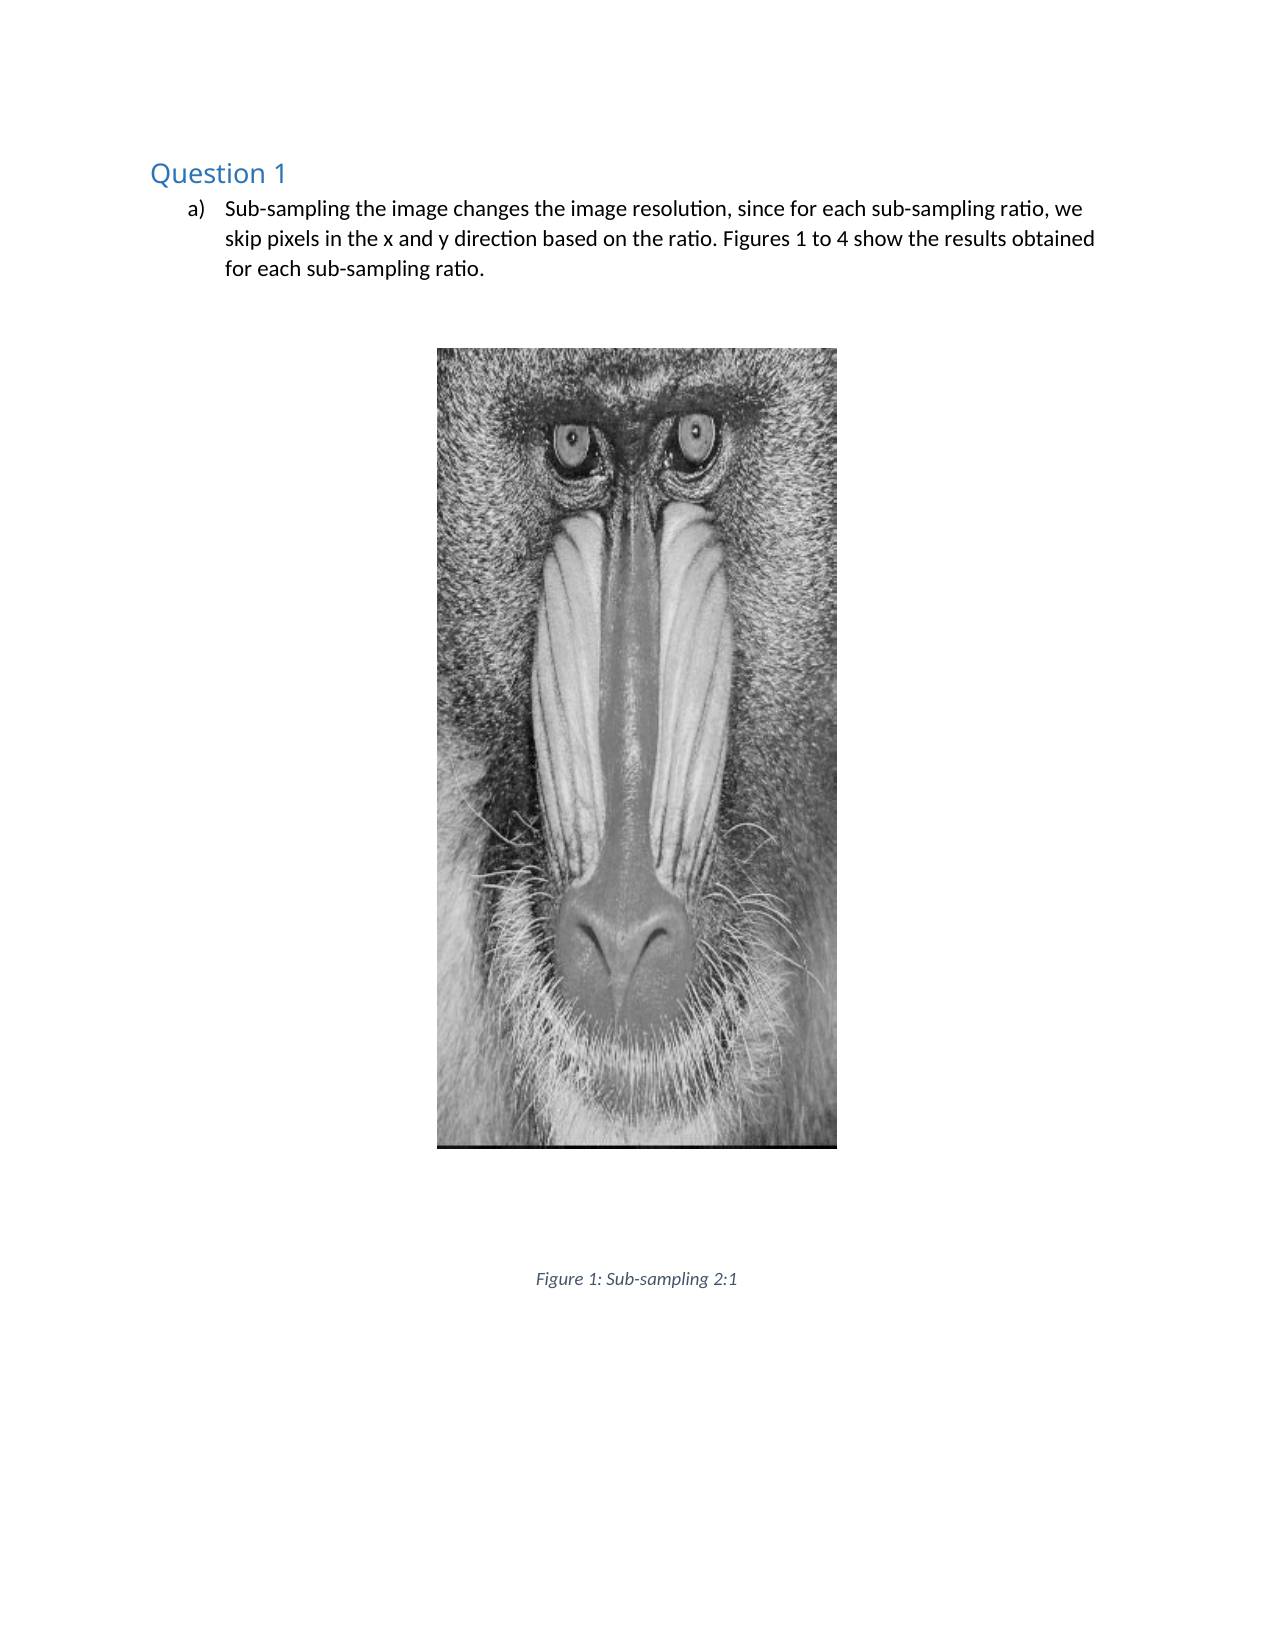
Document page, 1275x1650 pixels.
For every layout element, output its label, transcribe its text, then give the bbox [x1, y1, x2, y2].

list Sub-sampling the image changes the image resolution, since for each sub-sampling ratio, we skip pixels in the x and y direction based on the ratio. Figures 1 to 4 show the results obtained for each sub-sampling ratio. [187, 194, 1125, 282]
subtitle Question 1 [150, 154, 1125, 191]
text Figure 1: Sub-sampling 2:1 [150, 1267, 1125, 1290]
